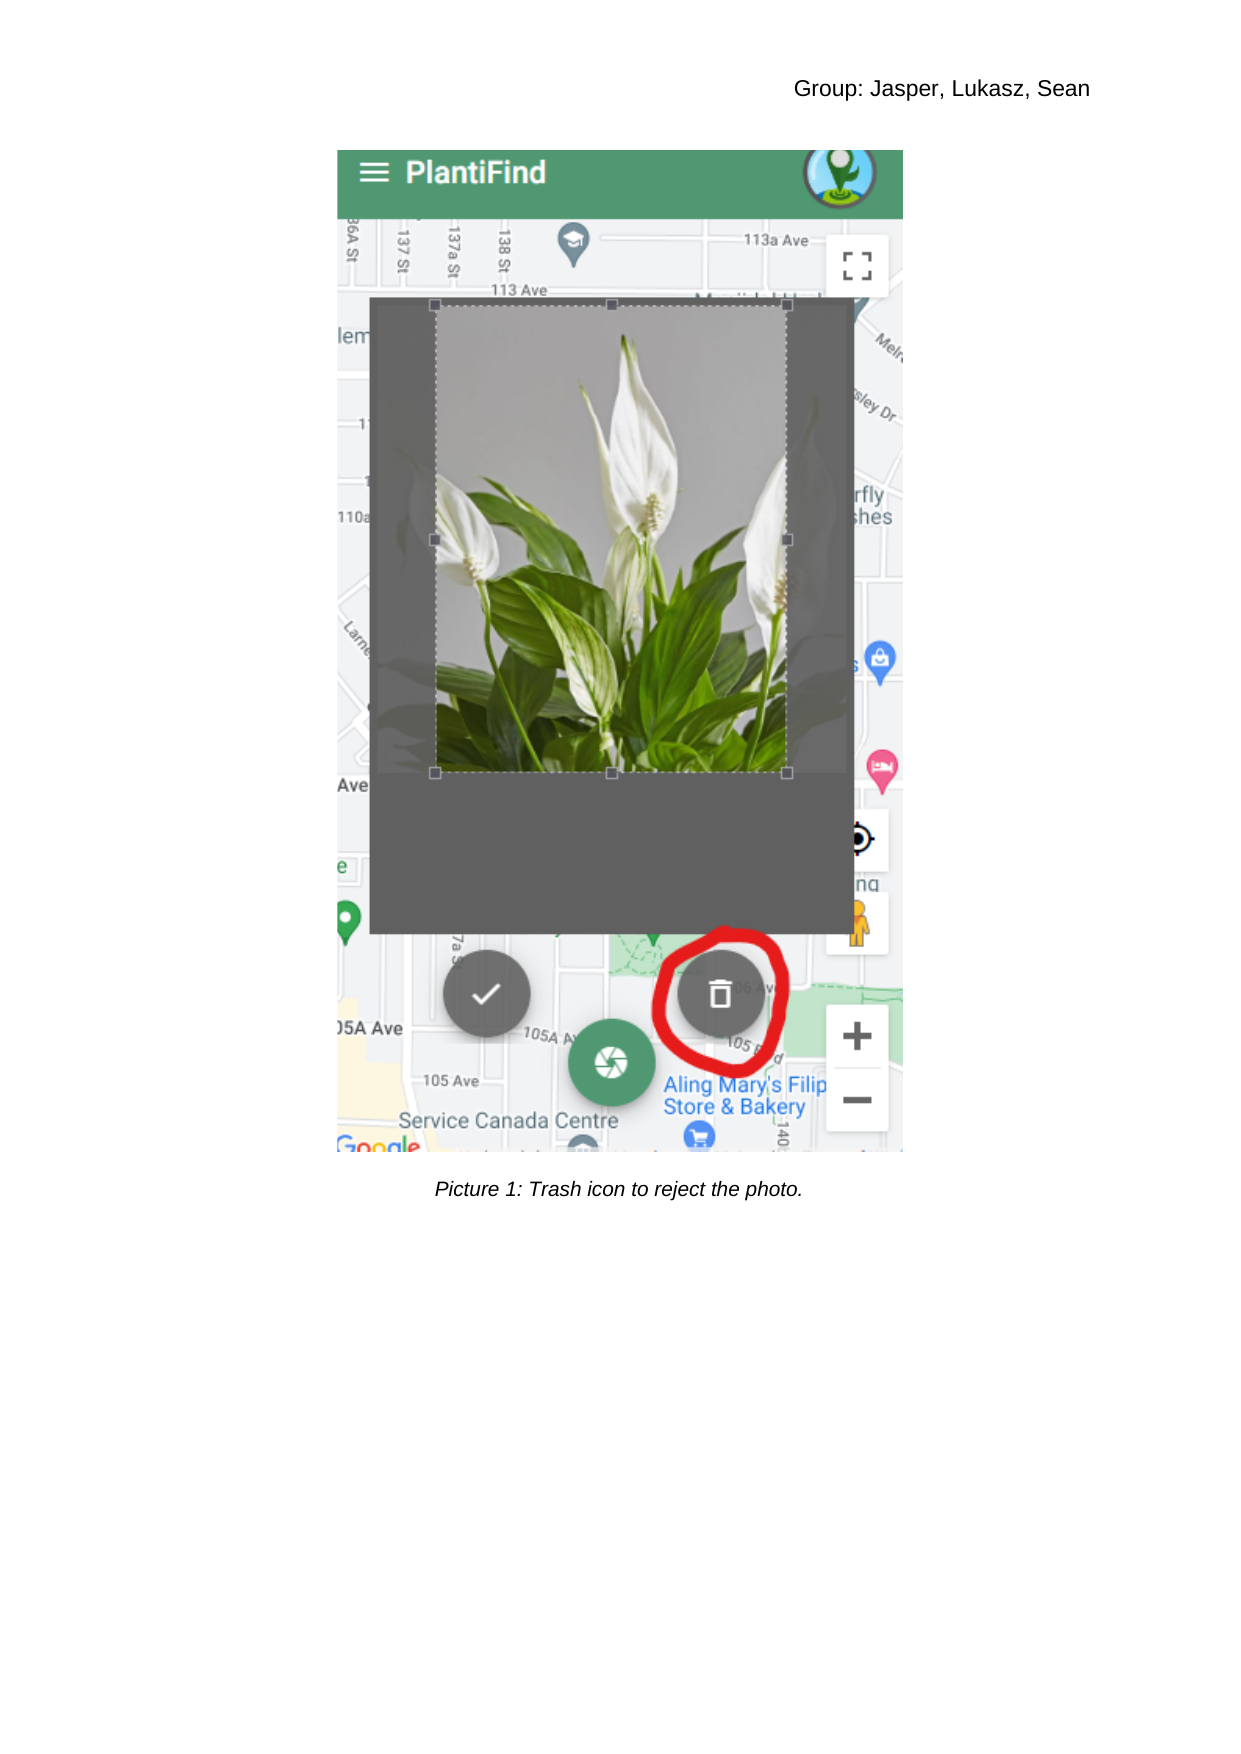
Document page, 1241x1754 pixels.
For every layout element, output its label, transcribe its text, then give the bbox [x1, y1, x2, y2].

text Picture 1: Trash icon to reject the photo. [150, 1177, 1090, 1201]
picture [337, 150, 903, 1152]
